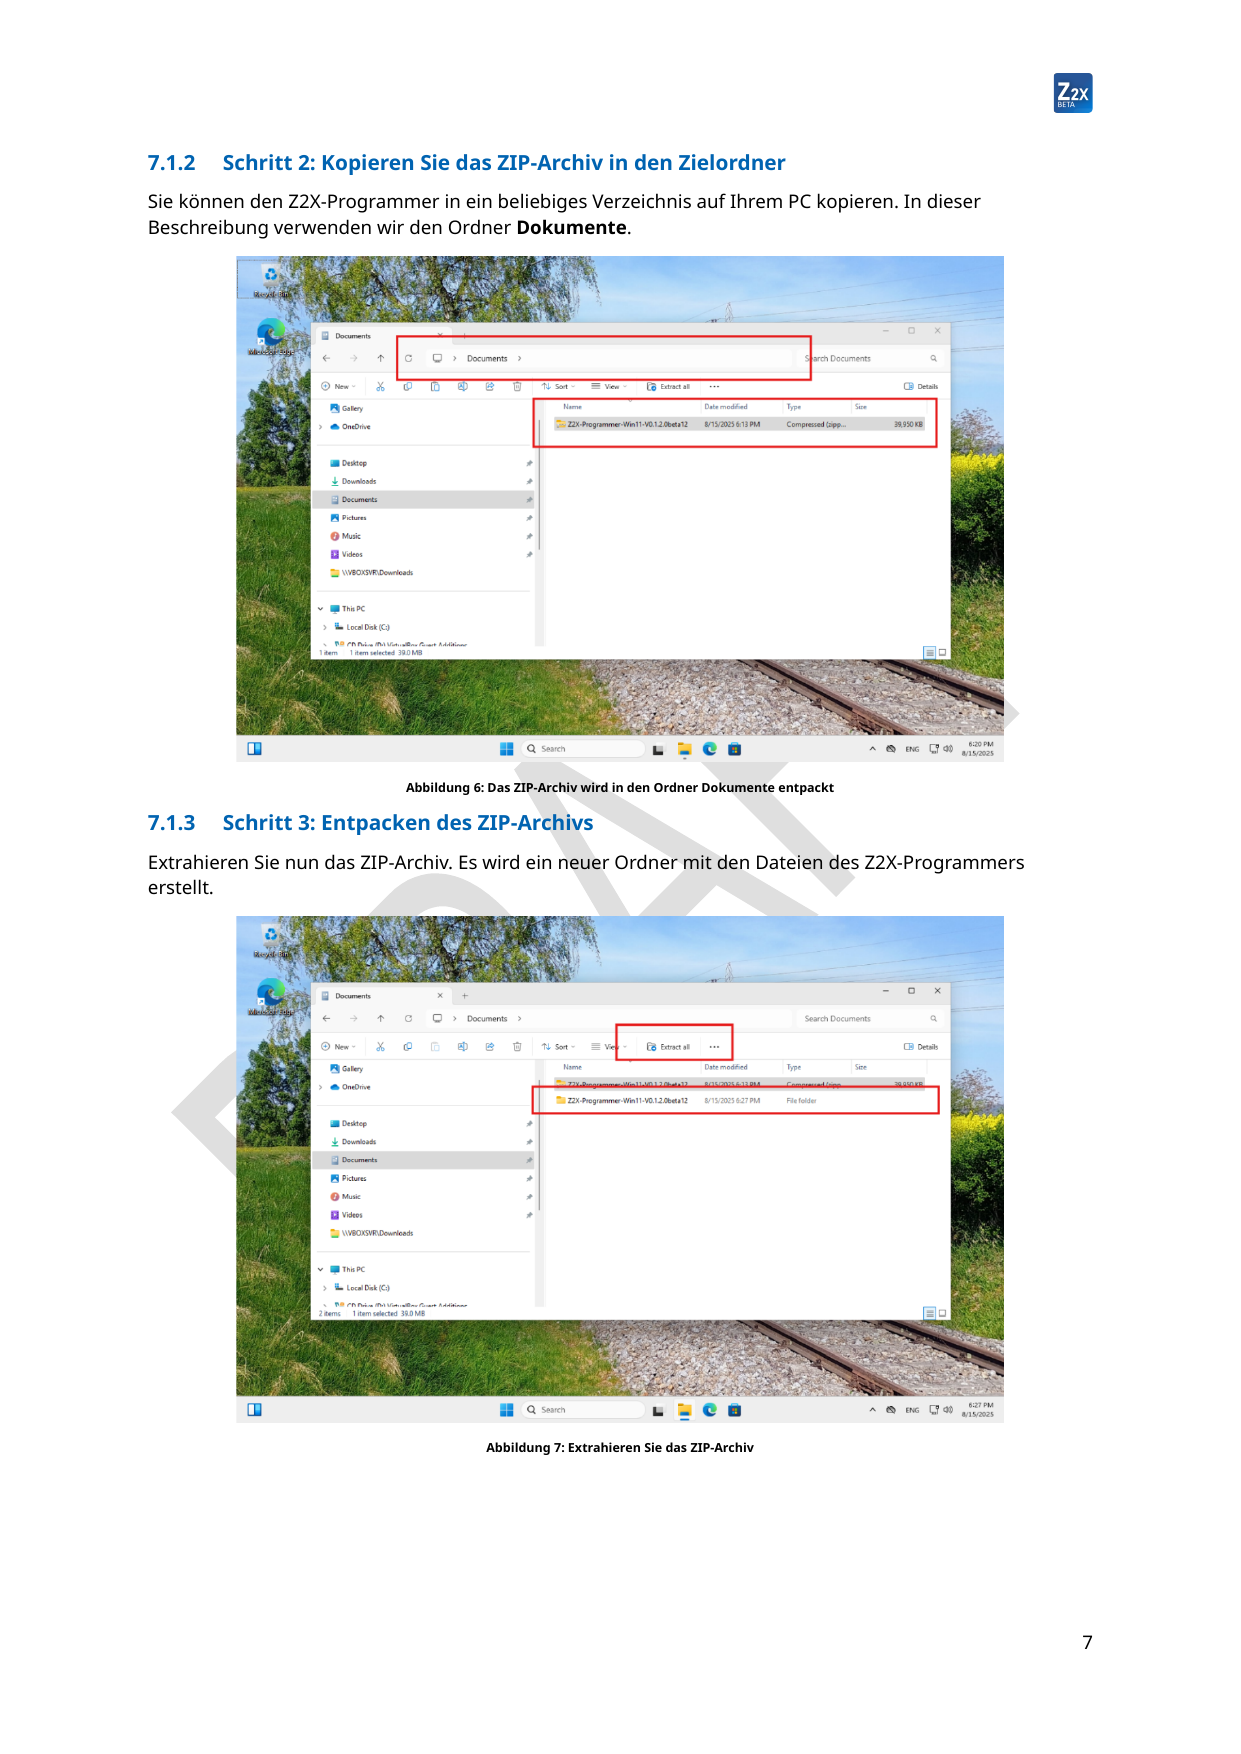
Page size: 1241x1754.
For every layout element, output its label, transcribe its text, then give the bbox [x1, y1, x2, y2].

picture [236, 256, 1004, 762]
picture [236, 916, 1004, 1423]
subtitle Schritt 3: Entpacken des ZIP-Archivs [148, 808, 1093, 837]
subtitle Schritt 2: Kopieren Sie das ZIP-Archiv in den Zielordner [148, 148, 1093, 176]
text Sie können den Z2X-Programmer in ein beliebiges Verzeichnis auf Ihrem PC kopieren. In dieser Beschreibung verwenden wir den Ordner Dokumente. [148, 188, 1093, 239]
picture [1053, 73, 1093, 113]
text Extrahieren Sie nun das ZIP-Archiv. Es wird ein neuer Ordner mit den Dateien des Z2X-Programmers erstellt. [148, 849, 1093, 900]
